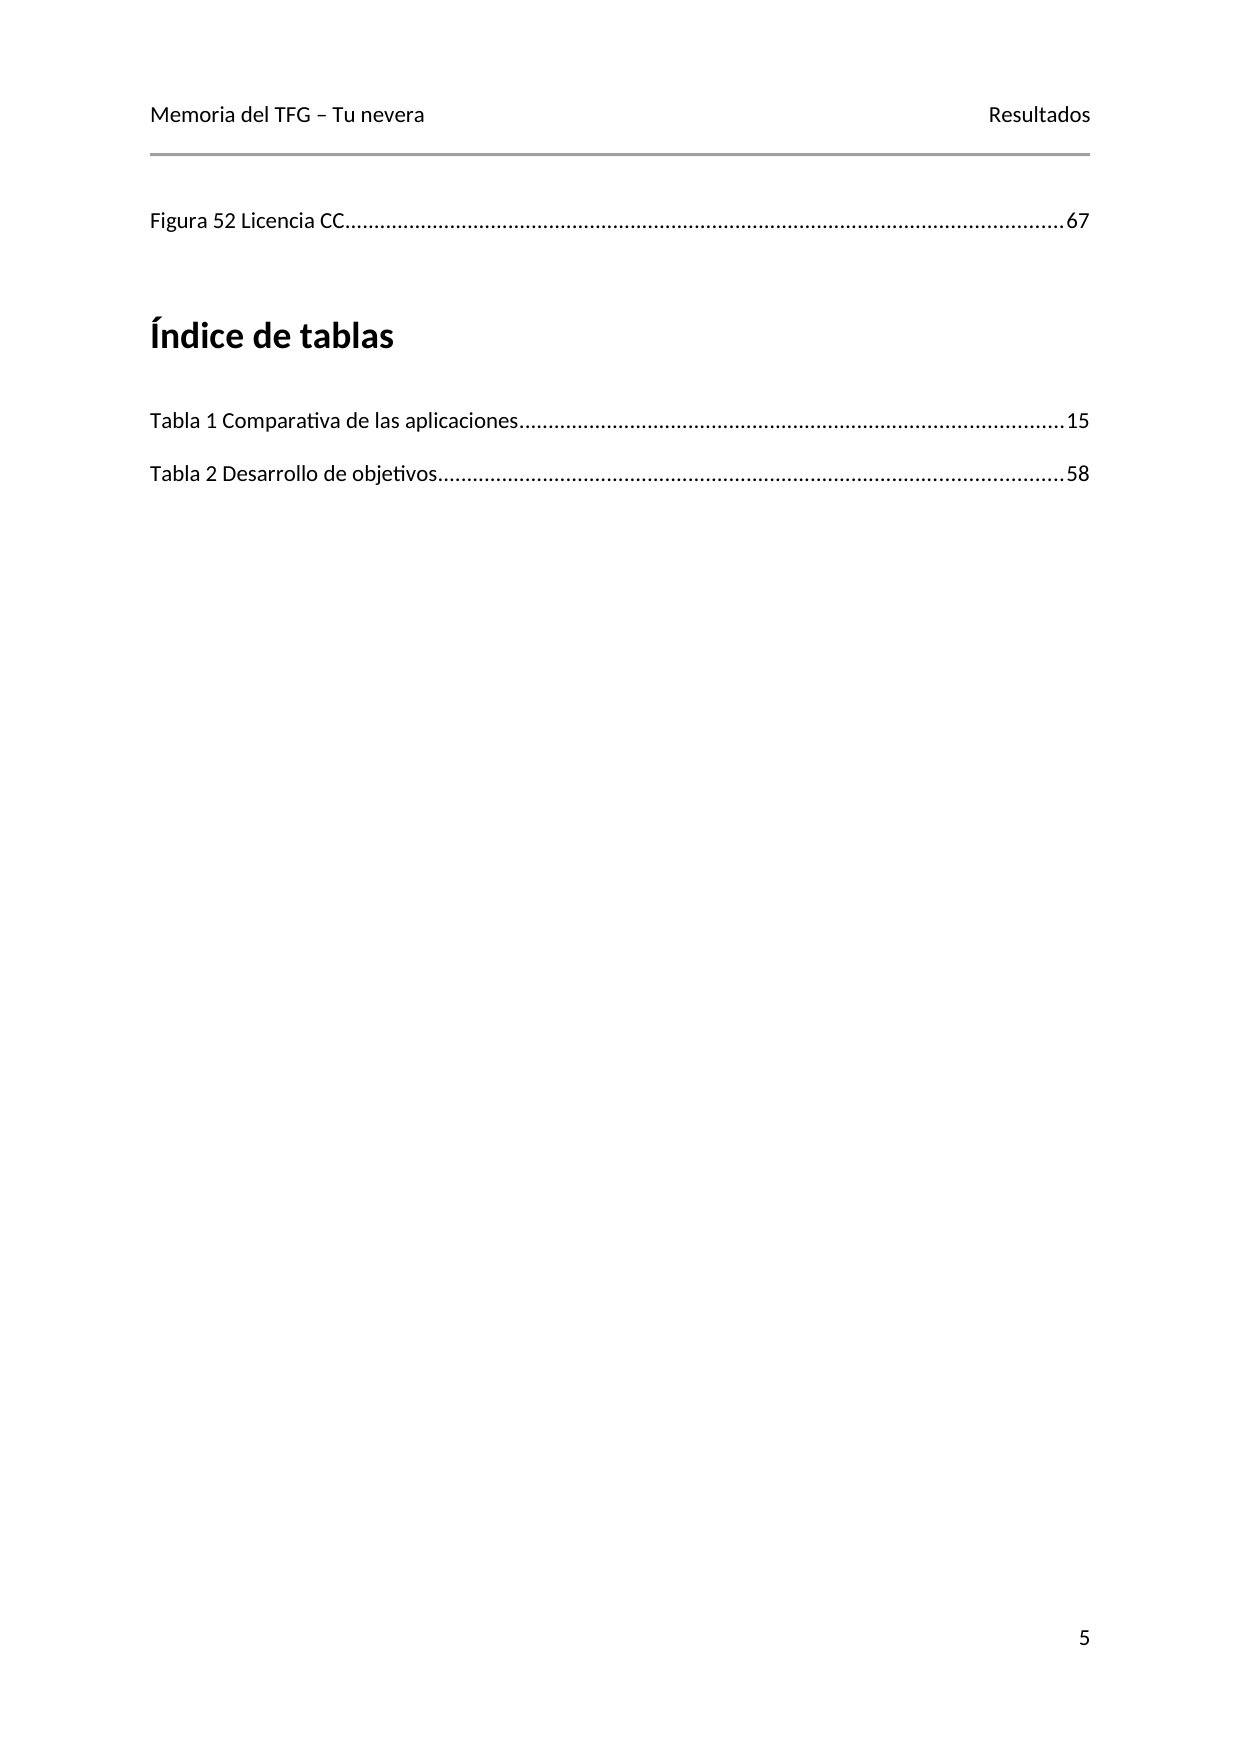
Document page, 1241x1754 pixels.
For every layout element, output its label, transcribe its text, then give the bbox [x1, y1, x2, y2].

text Tabla 1 Comparativa de las aplicaciones 15 [150, 406, 1090, 434]
subtitle Índice de tablas [150, 312, 1090, 358]
text Tabla 2 Desarrollo de objetivos 58 [150, 459, 1090, 487]
text Figura 52 Licencia CC 67 [150, 206, 1090, 234]
